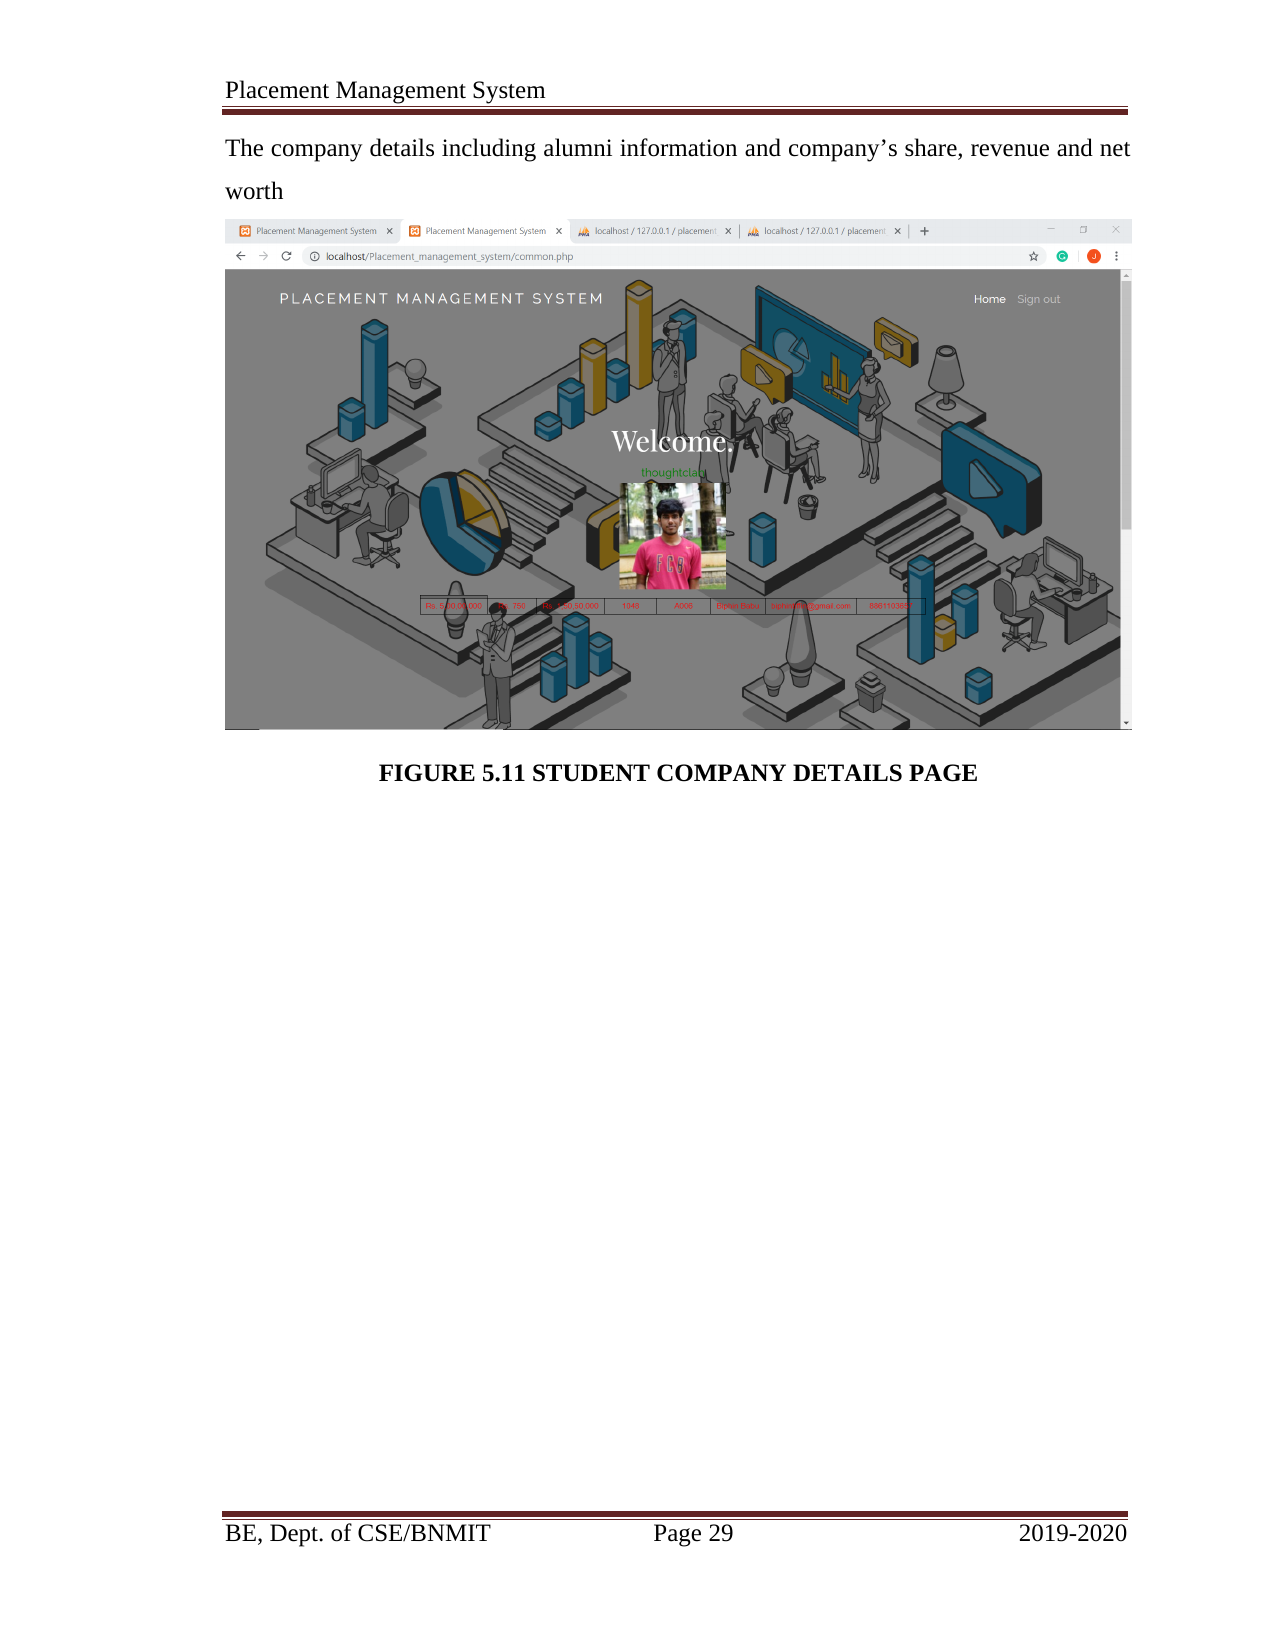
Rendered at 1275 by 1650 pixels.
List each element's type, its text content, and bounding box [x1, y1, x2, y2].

text The company details including alumni information and company’s share, revenue and net worth [225, 133, 1132, 219]
text FIGURE 5.11 STUDENT COMPANY DETAILS PAGE [225, 758, 1132, 786]
picture [225, 219, 1132, 730]
